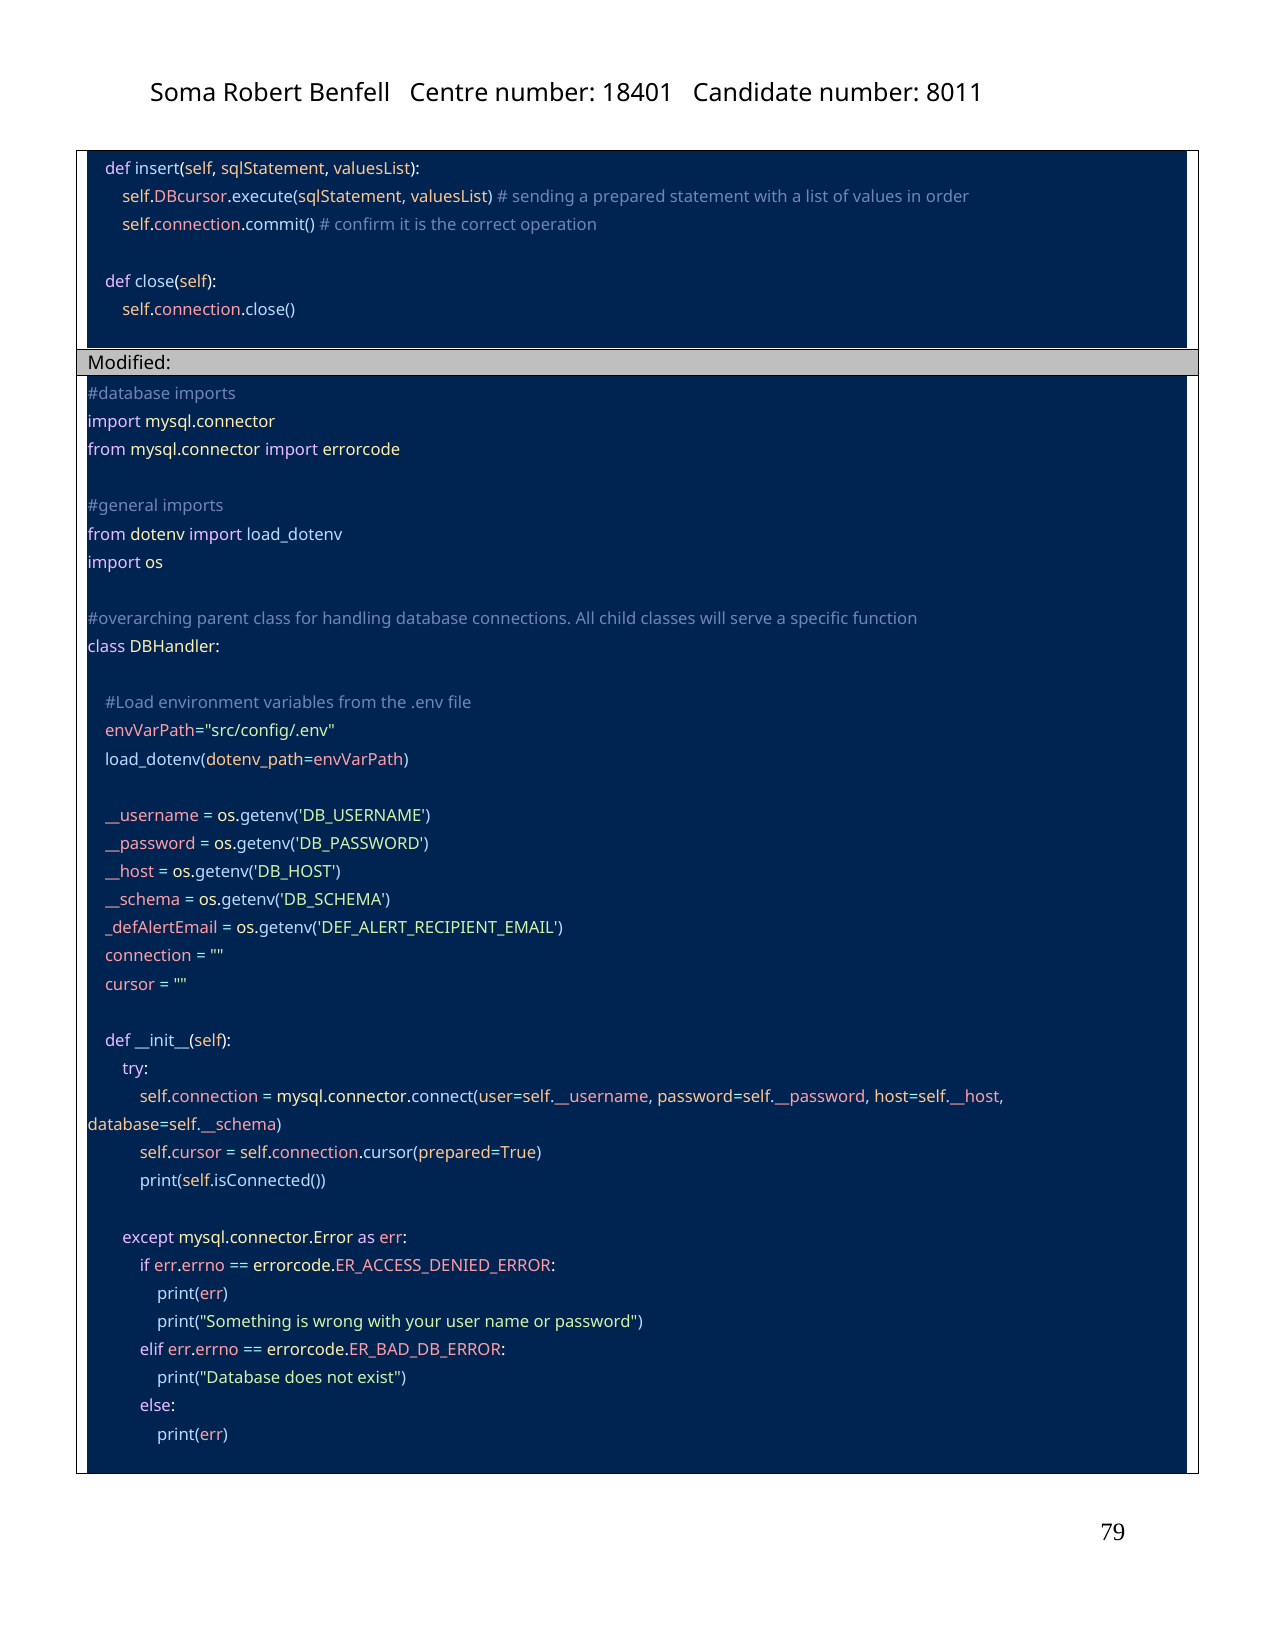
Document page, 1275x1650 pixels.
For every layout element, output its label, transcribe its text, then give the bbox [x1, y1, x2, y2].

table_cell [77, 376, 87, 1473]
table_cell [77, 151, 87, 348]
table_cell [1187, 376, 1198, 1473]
table_cell Modified: [77, 350, 1198, 375]
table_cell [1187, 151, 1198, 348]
